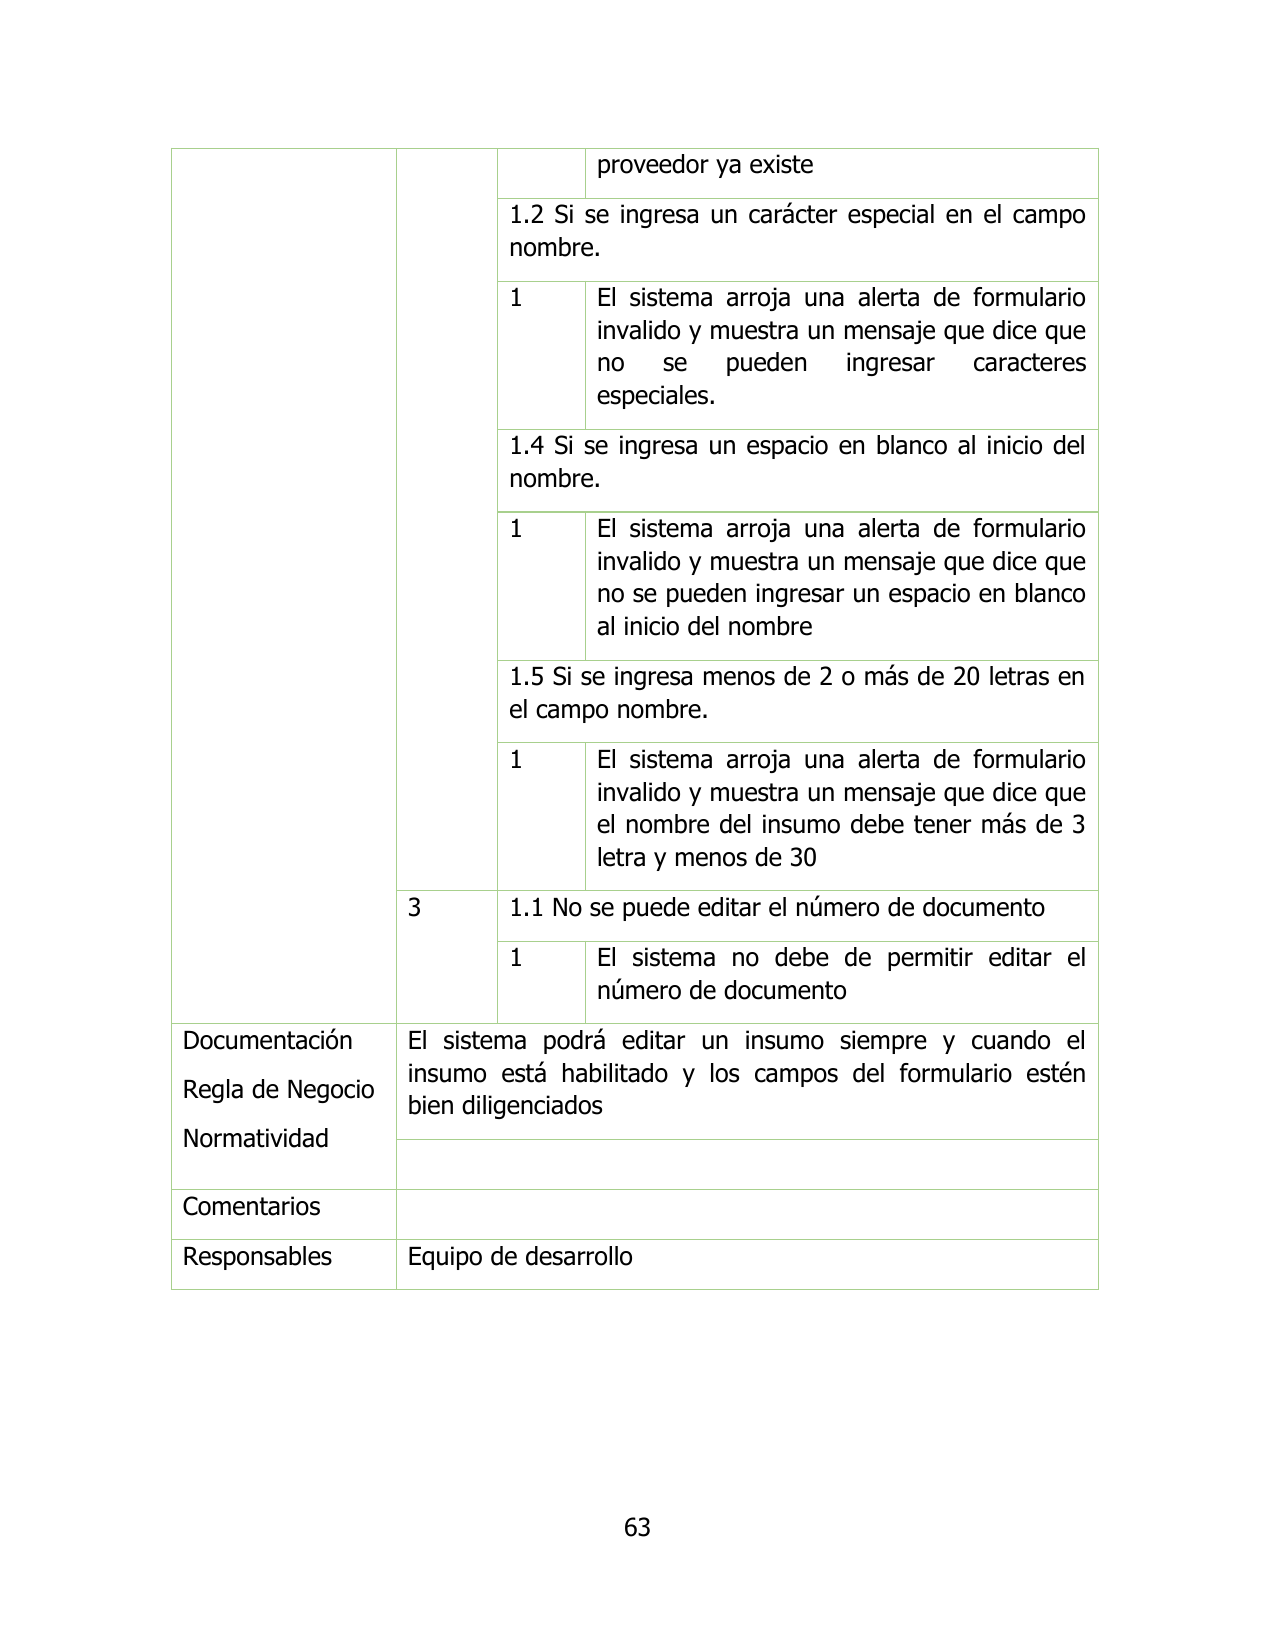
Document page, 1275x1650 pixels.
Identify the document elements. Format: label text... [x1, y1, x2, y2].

table_cell El sistema podrá editar un insumo siempre y cuando el insumo está habilitado y los campos del formulario estén bien diligenciados [397, 1024, 1098, 1139]
table_cell [397, 1140, 1098, 1189]
table_cell 1 [498, 282, 585, 429]
table_cell 1.2 Si se ingresa un carácter especial en el campo nombre. [498, 199, 1098, 281]
table_cell 1.5 Si se ingresa menos de 2 o más de 20 letras en el campo nombre. [498, 661, 1098, 742]
table_cell Responsables [172, 1240, 396, 1289]
table_cell El sistema arroja una alerta de formulario invalido y muestra un mensaje que dice que no se pueden ingresar caracteres especiales. [586, 282, 1098, 429]
table_cell 1 [498, 743, 585, 890]
table_cell 3 [397, 891, 497, 1023]
table_cell 1 [498, 513, 585, 659]
table_cell 1.1 No se puede editar el número de documento [498, 891, 1098, 941]
table_cell 1 [498, 942, 585, 1023]
table_cell El sistema no debe de permitir editar el número de documento [586, 942, 1098, 1023]
table_cell El sistema arroja una alerta de formulario invalido y muestra un mensaje que dice que no se pueden ingresar un espacio en blanco al inicio del nombre [586, 513, 1098, 659]
table_cell Equipo de desarrollo [397, 1240, 1098, 1289]
table_cell Documentación Regla de Negocio Normatividad [172, 1024, 396, 1189]
table_cell [397, 1190, 1098, 1239]
table_cell Comentarios [172, 1190, 396, 1239]
table_cell El sistema arroja una alerta de formulario invalido y muestra un mensaje que dice que el nombre del insumo debe tener más de 3 letra y menos de 30 [586, 743, 1098, 890]
table_cell 1 [498, 149, 585, 198]
table_cell 1.4 Si se ingresa un espacio en blanco al inicio del nombre. [498, 430, 1098, 511]
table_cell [586, 149, 1098, 198]
